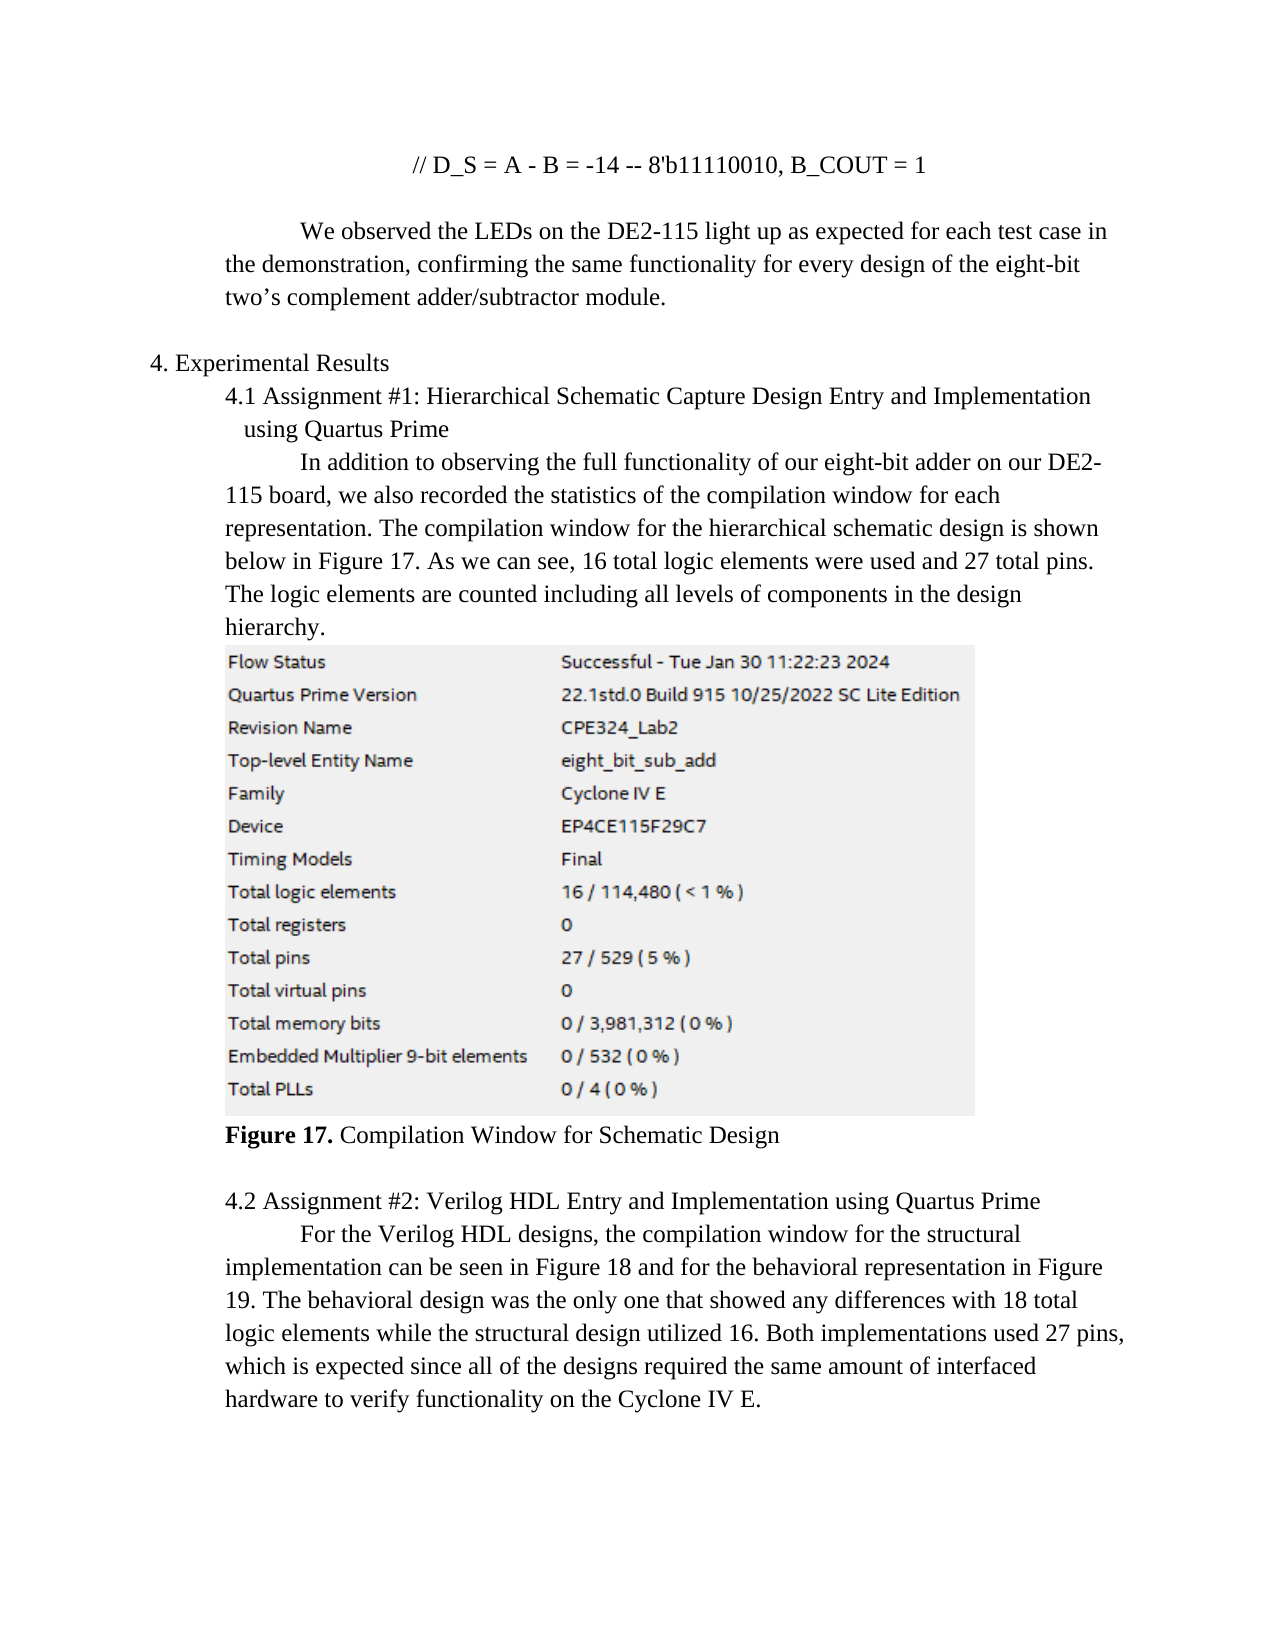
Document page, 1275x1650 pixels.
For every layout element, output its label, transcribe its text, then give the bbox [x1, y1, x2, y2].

text Figure 17. Compilation Window for Schematic Design [225, 1120, 1125, 1149]
text For the Verilog HDL designs, the compilation window for the structural implementation can be seen in Figure 18 and for the behavioral representation in Figure 19. The behavioral design was the only one that showed any differences with 18 total logic elements while the structural design utilized 16. Both implementations used 27 pins, which is expected since all of the designs required the same amount of interfaced hardware to verify functionality on the Cyclone IV E. [225, 1219, 1125, 1413]
text 4.2 Assignment #2: Verilog HDL Entry and Implementation using Quartus Prime [225, 1186, 1125, 1215]
text We observed the LEDs on the DE2-115 light up as expected for each test case in the demonstration, confirming the same functionality for every design of the eight-bit two’s complement adder/subtractor module. [225, 216, 1125, 311]
text // D_S = A - B = -14 -- 8'b11110010, B_COUT = 1 [225, 150, 1125, 179]
text In addition to observing the full functionality of our eight-bit adder on our DE2-115 board, we also recorded the statistics of the compilation window for each representation. The compilation window for the hierarchical schematic design is shown below in Figure 17. As we can see, 16 total logic elements were used and 27 total pins. The logic elements are counted including all levels of components in the design hierarchy. [225, 447, 1125, 641]
text 4.1 Assignment #1: Hierarchical Schematic Capture Design Entry and Implementation using Quartus Prime [225, 381, 1125, 443]
text 4. Experimental Results [150, 348, 1125, 377]
picture [225, 645, 976, 1116]
